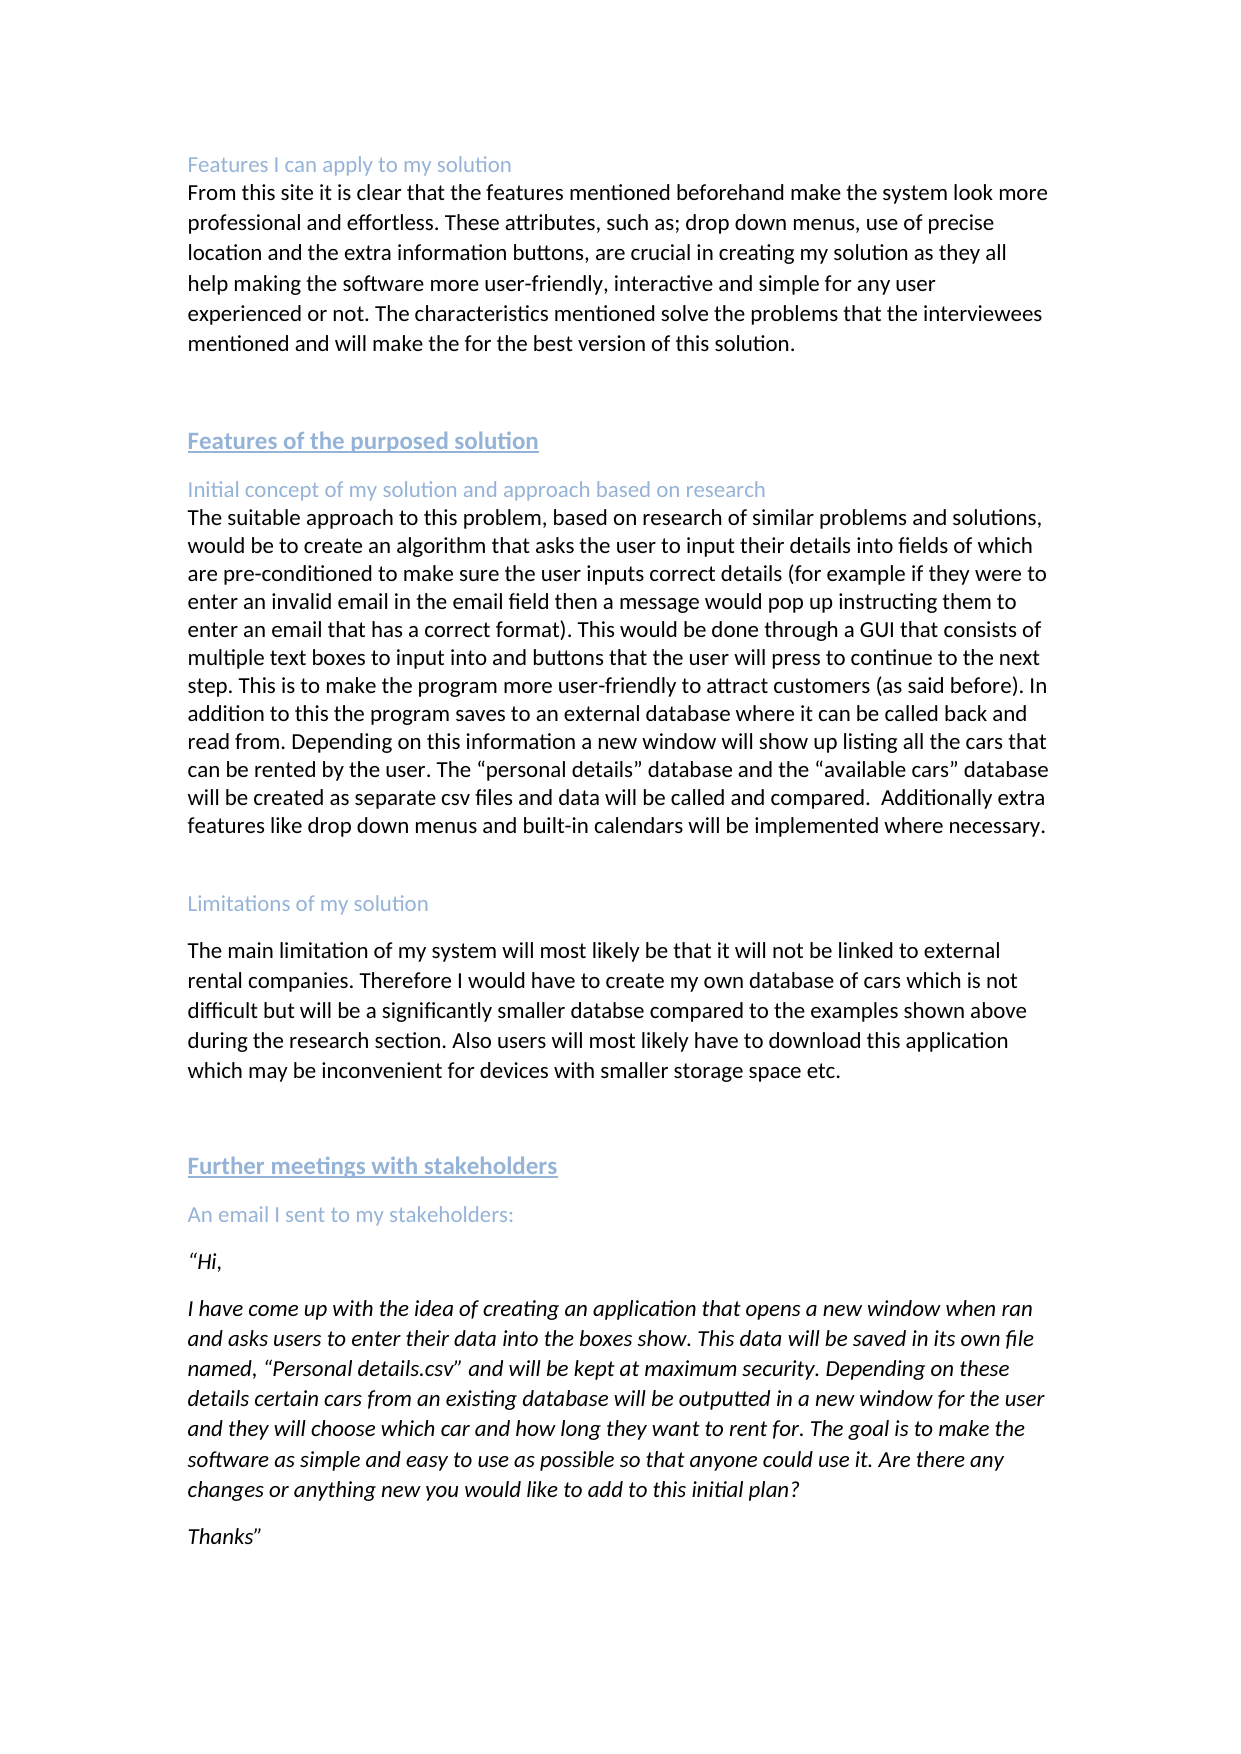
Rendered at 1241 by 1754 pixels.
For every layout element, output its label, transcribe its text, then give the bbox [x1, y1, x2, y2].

text Limitations of my solution [187, 889, 1053, 917]
text Thanks” [187, 1522, 1053, 1550]
text Features I can apply to my solution [187, 150, 1053, 178]
text I have come up with the idea of creating an application that opens a new window when ran and asks users to enter their data into the boxes show. This data will be saved in its own file named, “Personal details.csv” and will be kept at maximum security. Depending on these details certain cars from an existing database will be outputted in a new window for the user and they will choose which car and how long they want to rent for. The goal is to make the software as simple and easy to use as possible so that anyone could use it. Are there any changes or anything new you would like to add to this initial plan? [187, 1294, 1053, 1503]
text The main limitation of my system will most likely be that it will not be linked to external rental companies. Therefore I would have to create my own database of cars which is not difficult but will be a significantly smaller databse compared to the examples shown above during the research section. Also users will most likely have to download this application which may be inconvenient for devices with smaller storage space etc. [187, 936, 1053, 1085]
text Features of the purposed solution [187, 426, 1053, 456]
text An email I sent to my stakeholders: [187, 1200, 1053, 1228]
text Initial concept of my solution and approach based on research [187, 475, 1053, 503]
text Further meetings with stakeholders [187, 1150, 1053, 1181]
text From this site it is clear that the features mentioned beforehand make the system look more professional and effortless. These attributes, such as; drop down menus, use of precise location and the extra information buttons, are crucial in creating my solution as they all help making the software more user-friendly, interactive and simple for any user experienced or not. The characteristics mentioned solve the problems that the interviewees mentioned and will make the for the best version of this solution. [187, 178, 1053, 357]
text “Hi, [187, 1247, 1053, 1275]
text The suitable approach to this problem, based on research of similar problems and solutions, would be to create an algorithm that asks the user to input their details into fields of which are pre-conditioned to make sure the user inputs correct details (for example if they were to enter an invalid email in the email field then a message would pop up instructing them to enter an email that has a correct format). This would be done through a GUI that consists of multiple text boxes to input into and buttons that the user will press to continue to the next step. This is to make the program more user-friendly to attract customers (as said before). In addition to this the program saves to an external database where it can be called back and read from. Depending on this information a new window will show up listing all the cars that can be rented by the user. The “personal details” database and the “available cars” database will be created as separate csv files and data will be called and compared. Additionally extra features like drop down menus and built-in calendars will be implemented where necessary. [187, 503, 1053, 839]
